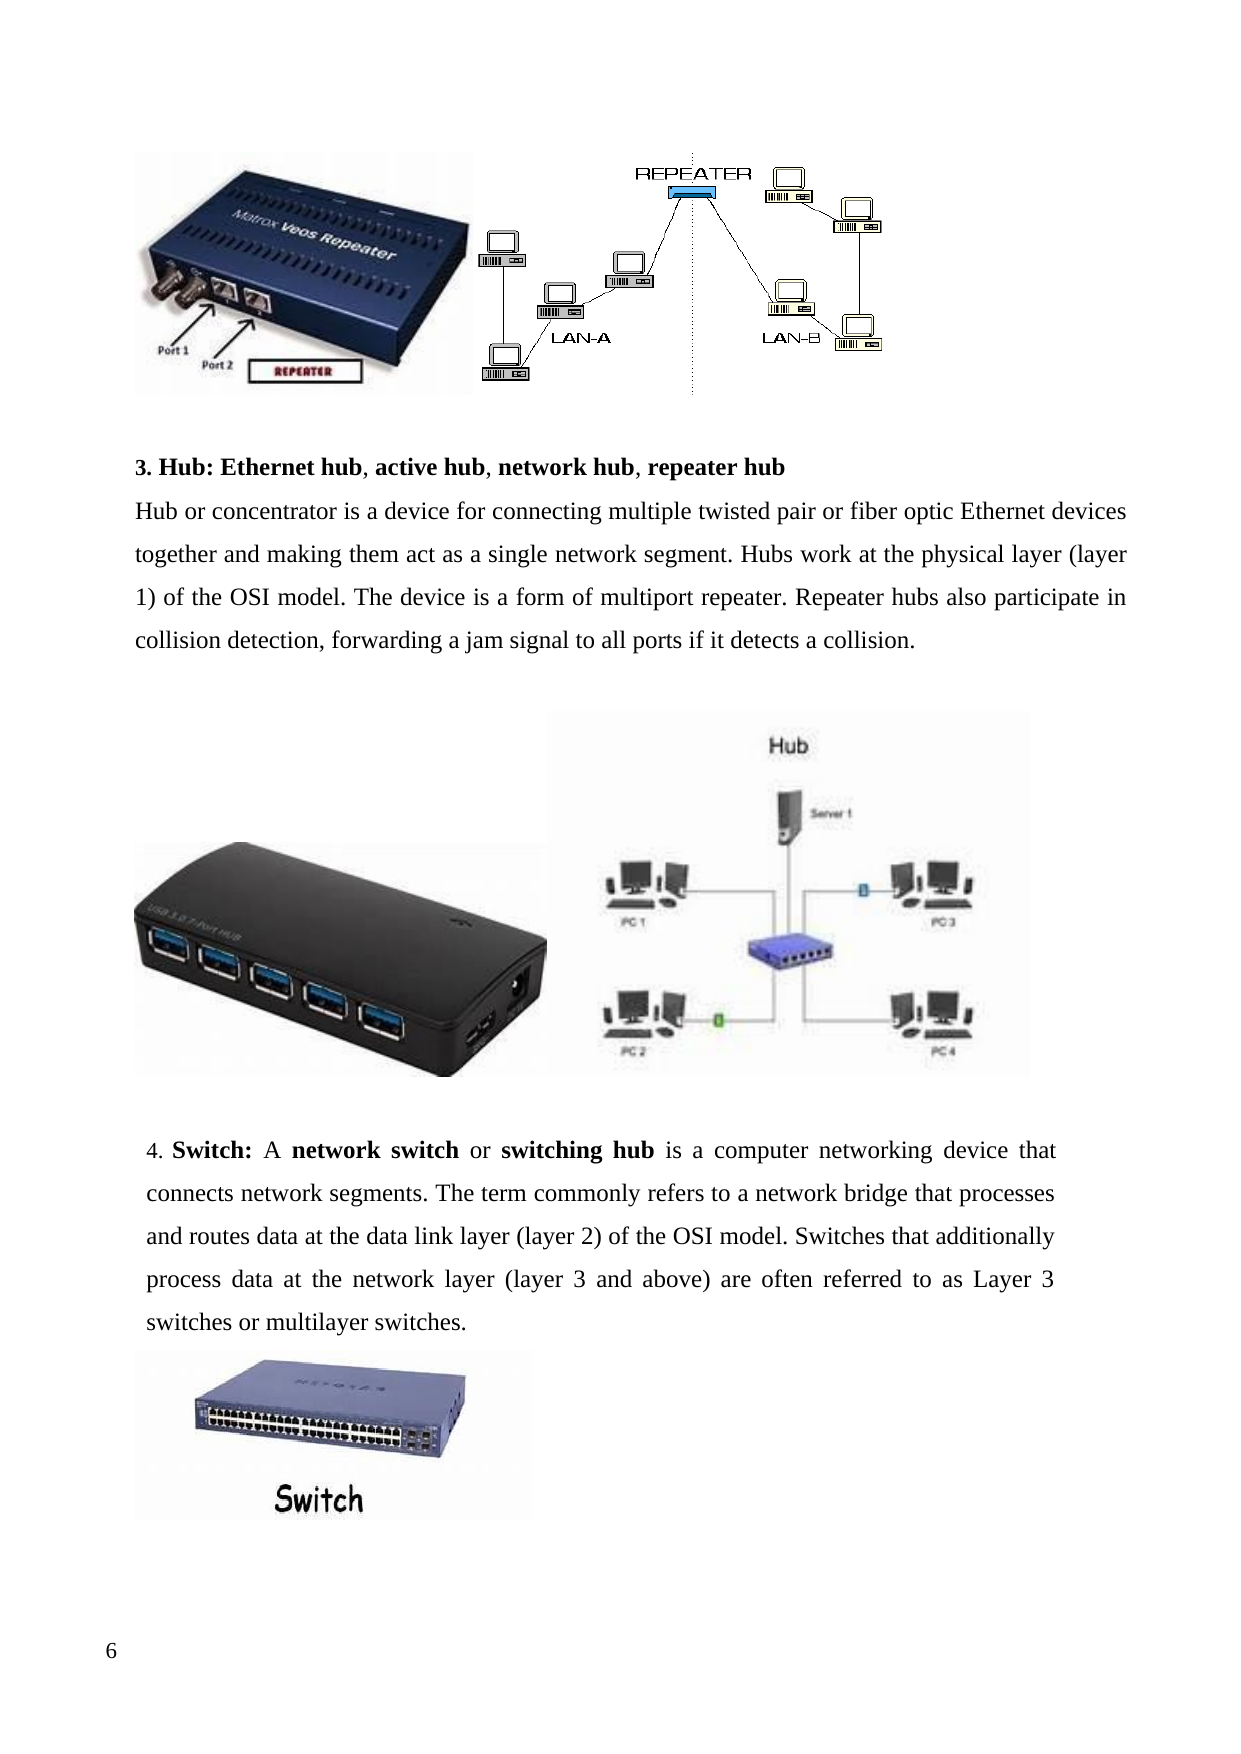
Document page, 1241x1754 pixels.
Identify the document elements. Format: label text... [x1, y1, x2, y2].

text Hub or concentrator is a device for connecting multiple twisted pair or fiber optic Ethernet devices together and making them act as a single network segment. Hubs work at the physical layer (layer 1) of the OSI model. The device is a form of multiport repeater. Repeater hubs also participate in collision detection, forwarding a jam signal to all ports if it detects a collision. [135, 496, 1128, 654]
list Switch: A network switch or switching hub is a computer networking device that connects network segments. The term commonly refers to a network bridge that processes and routes data at the data link layer (layer 2) of the OSI model. Switches that additionally process data at the network layer (layer 3 and above) are often referred to as Layer 3 switches or multilayer switches. [146, 1135, 1057, 1336]
list Hub: Ethernet hub, active hub, network hub, repeater hub [135, 452, 1137, 481]
picture [134, 152, 474, 395]
picture [478, 150, 882, 395]
picture [134, 711, 1030, 1077]
picture [134, 1350, 533, 1520]
